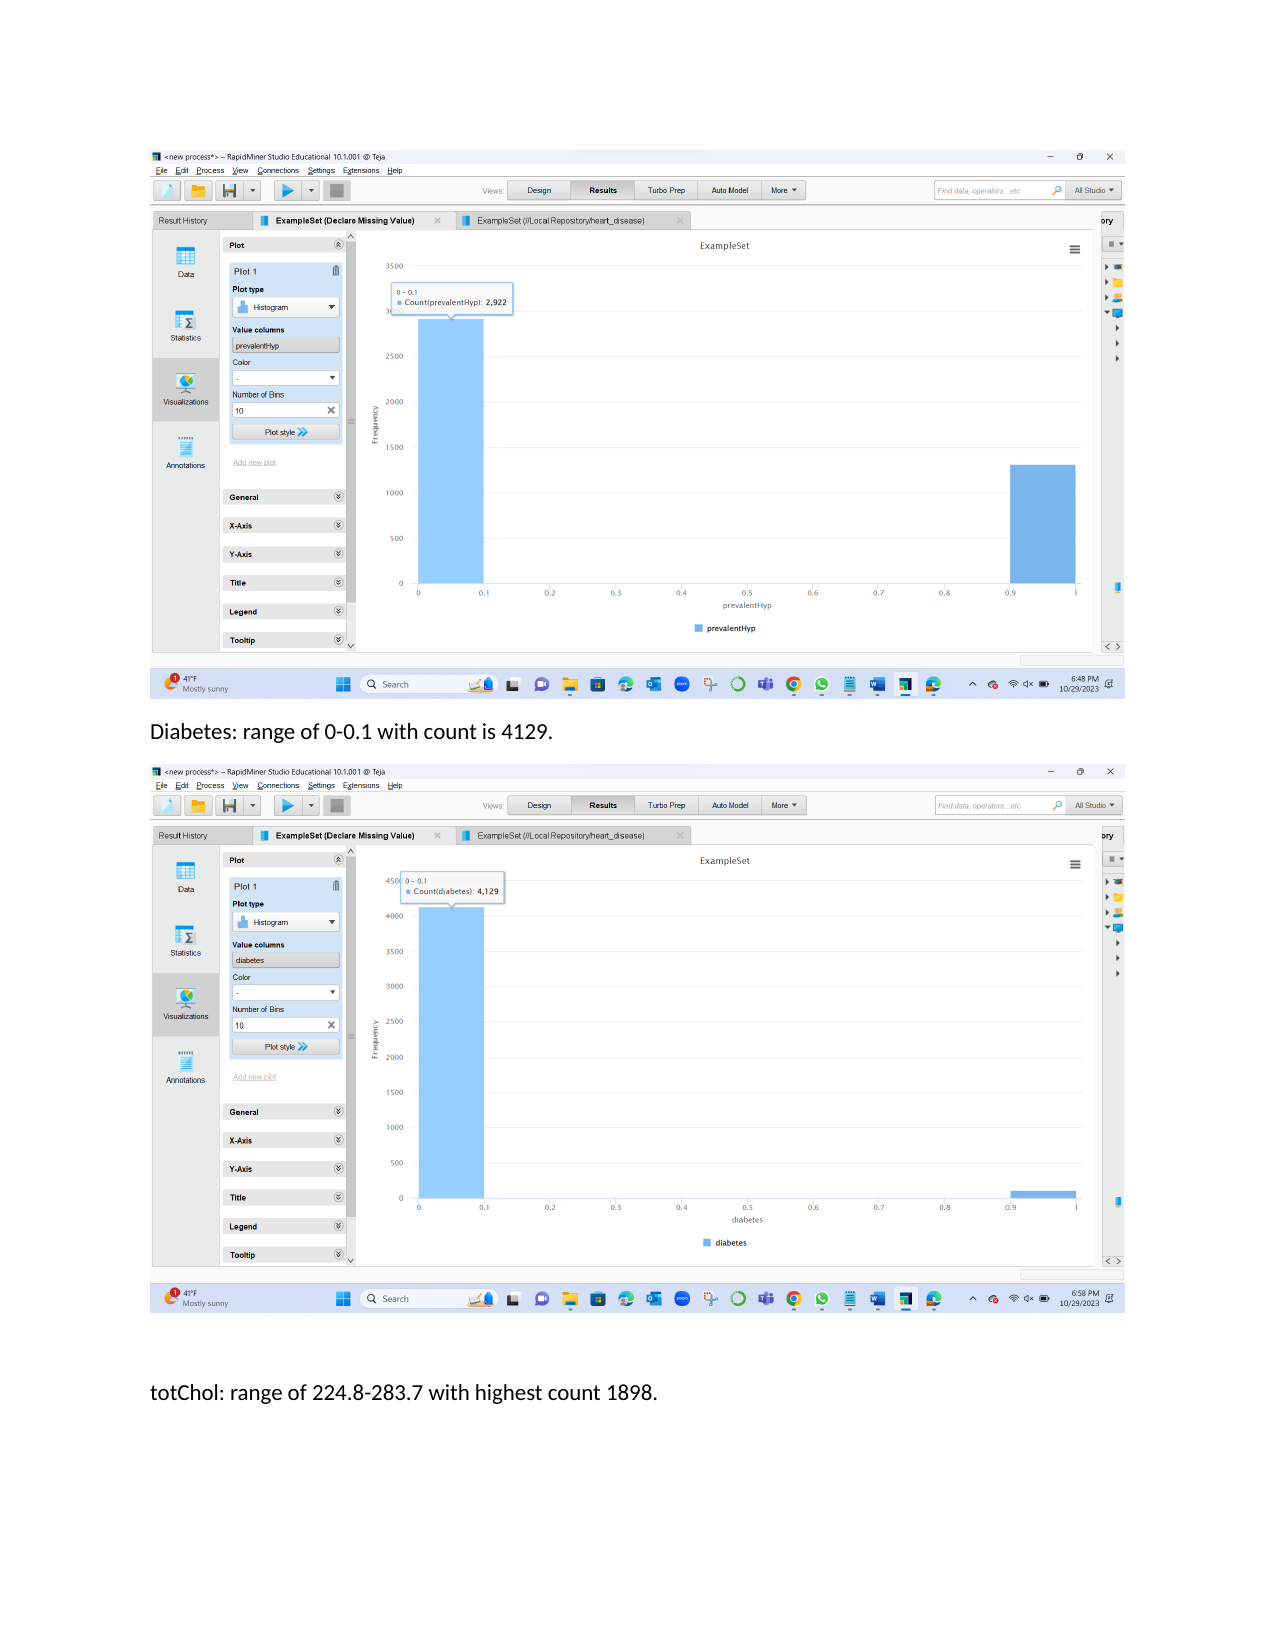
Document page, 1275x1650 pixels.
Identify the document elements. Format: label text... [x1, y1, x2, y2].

text Diabetes: range of 0-0.1 with count is 4129. [150, 717, 1125, 745]
picture [150, 764, 1125, 1313]
picture [150, 150, 1125, 699]
text totChol: range of 224.8-283.7 with highest count 1898. [150, 1378, 1125, 1406]
